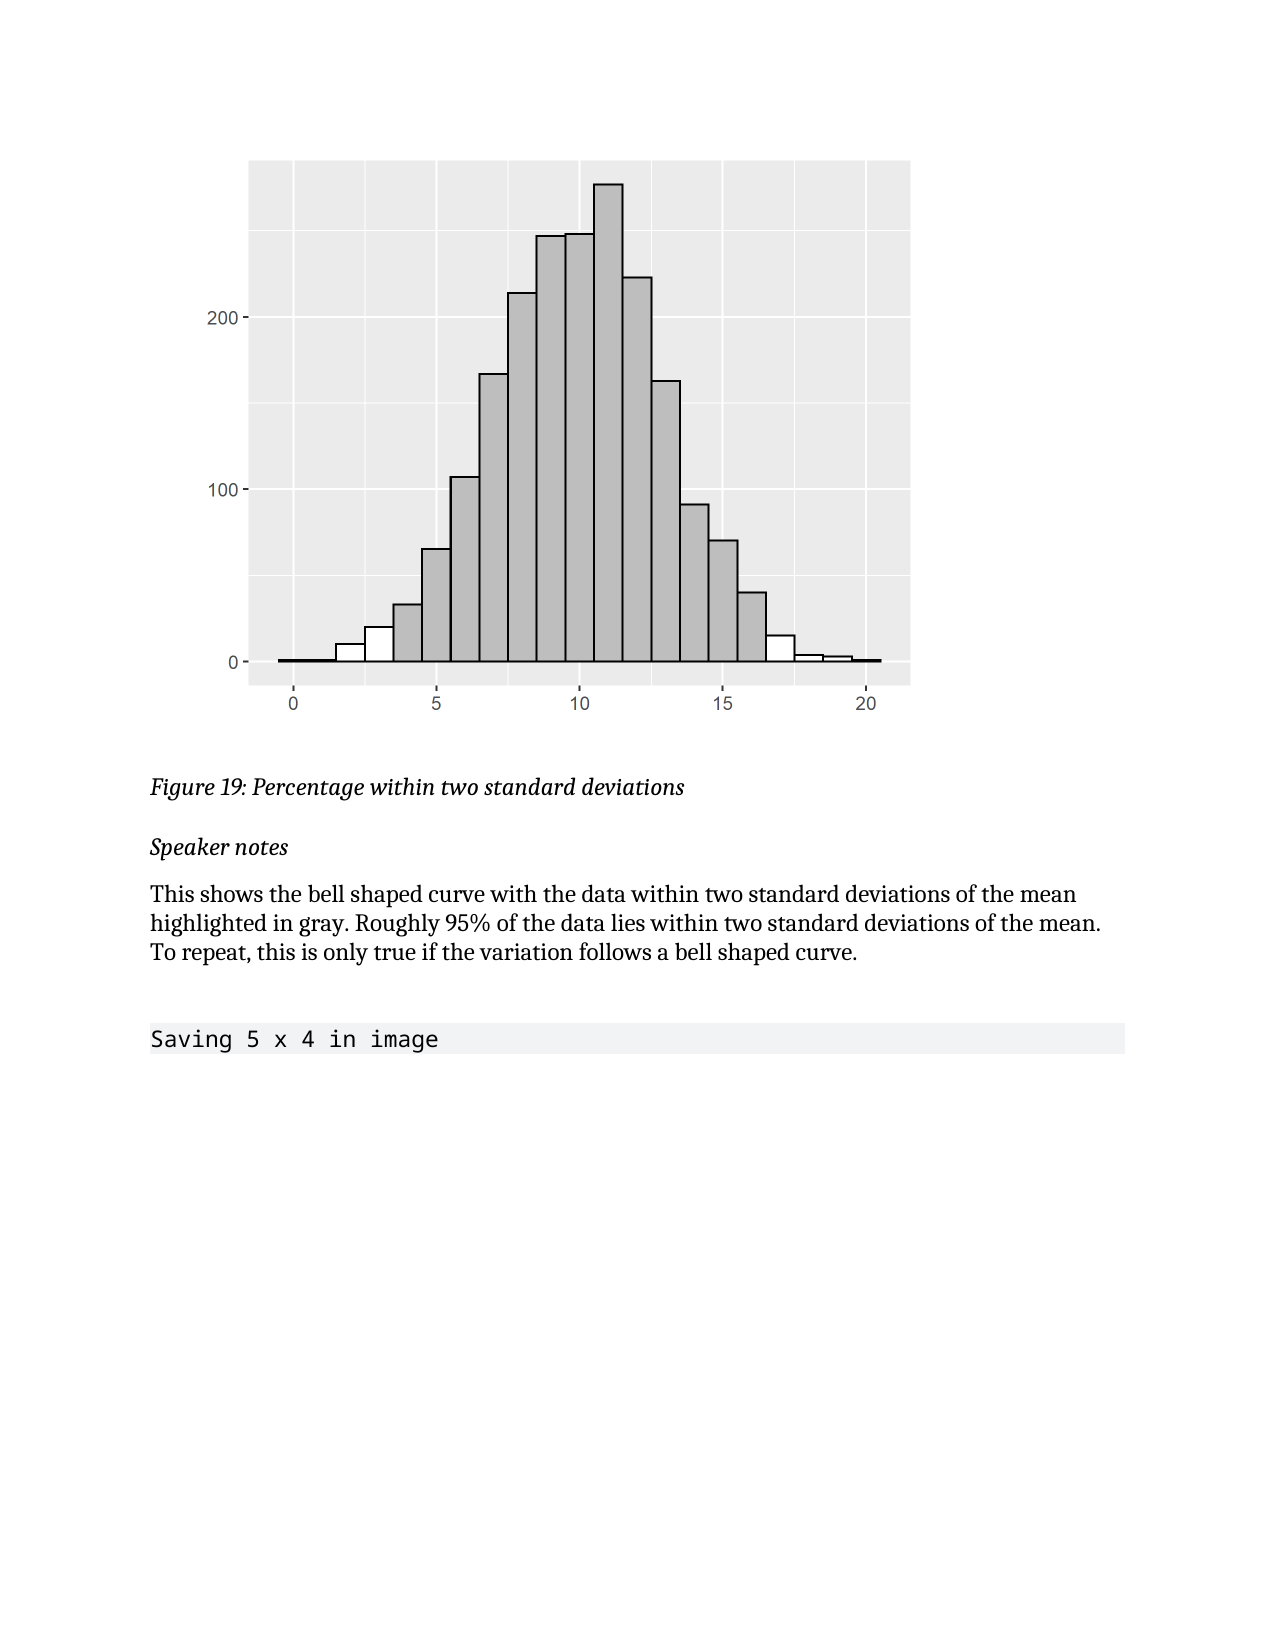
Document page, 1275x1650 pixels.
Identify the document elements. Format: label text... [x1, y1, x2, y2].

table_header Figure 19: Percentage within two standard deviations [139, 150, 1114, 814]
picture [168, 150, 922, 752]
text This shows the bell shaped curve with the data within two standard deviations of the mean highlighted in gray. Roughly 95% of the data lies within two standard deviations of the mean. To repeat, this is only true if the variation follows a bell shaped curve. [150, 880, 1125, 967]
text Saving 5 x 4 in image [150, 1023, 1125, 1054]
text Speaker notes [150, 833, 1125, 862]
